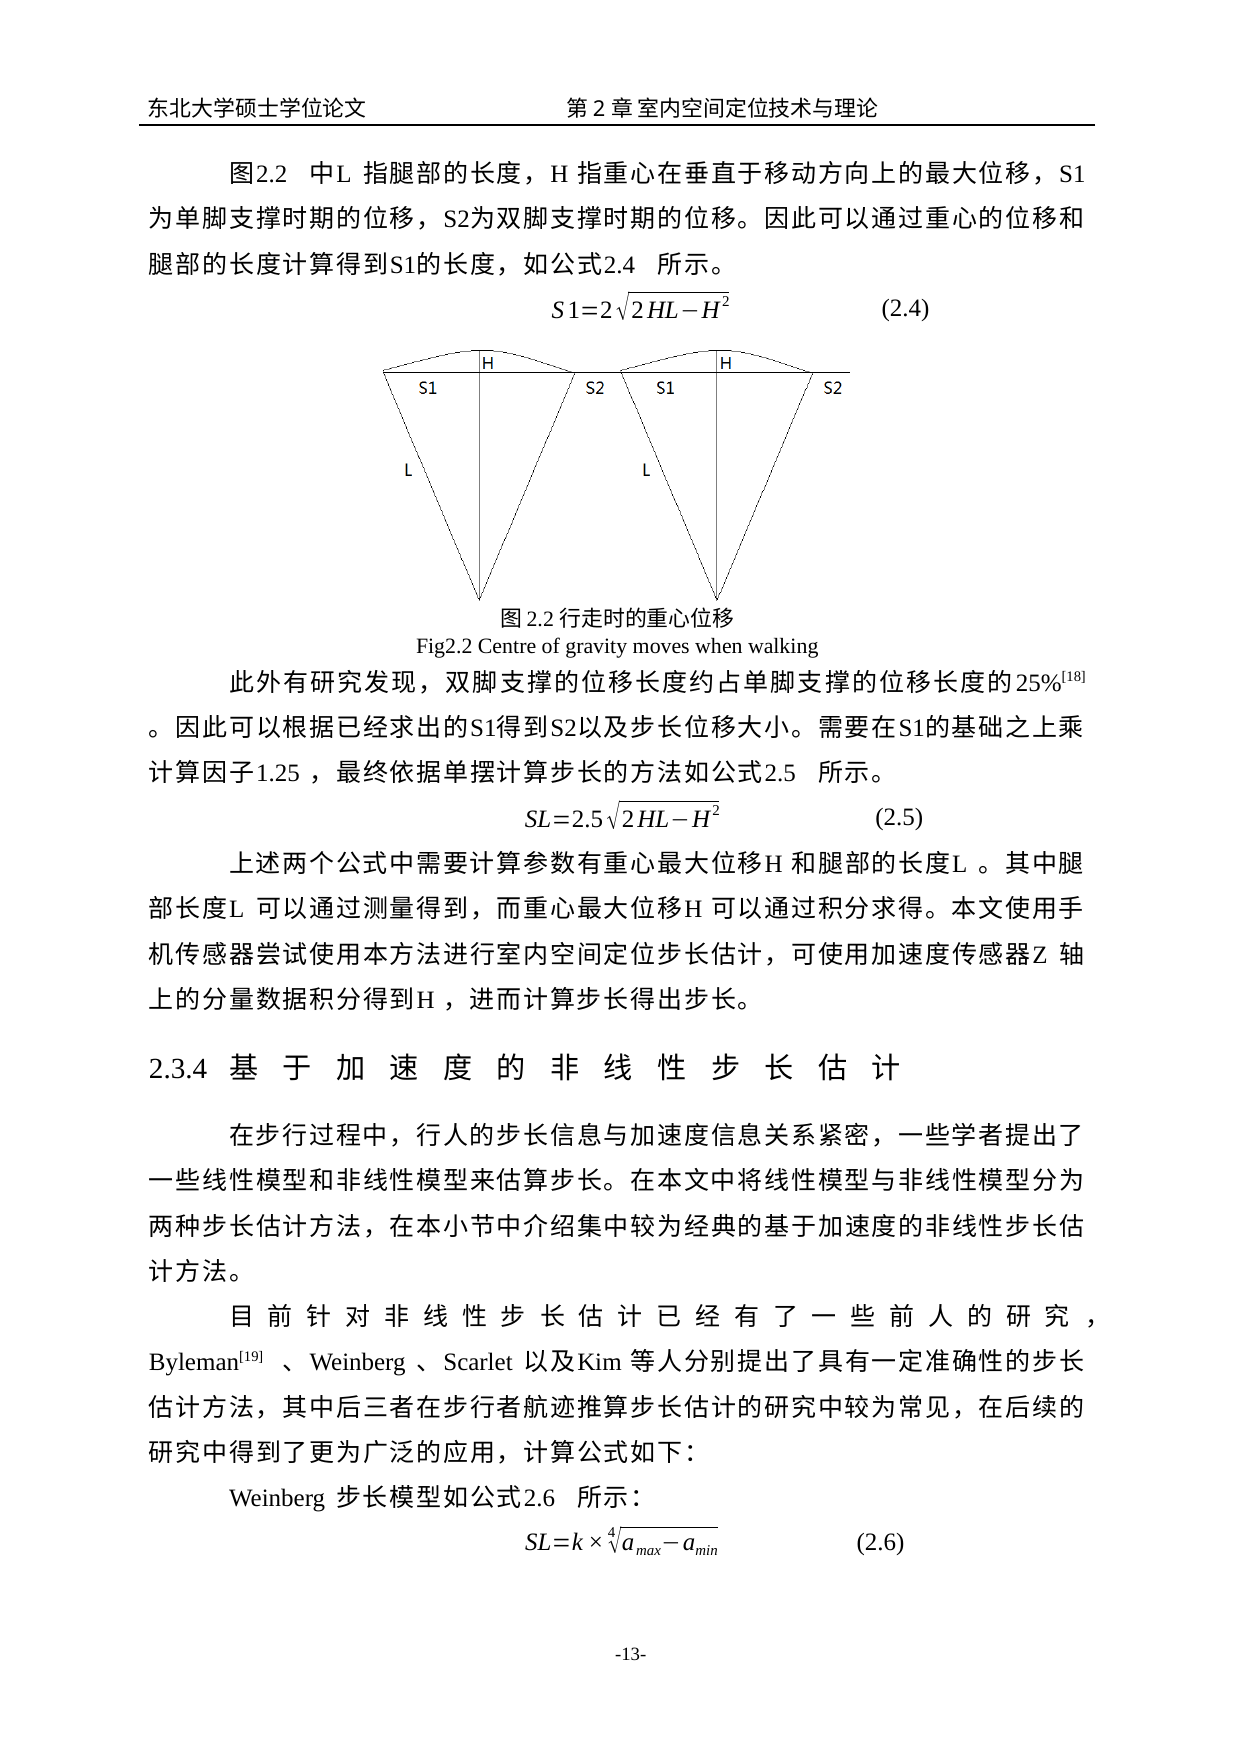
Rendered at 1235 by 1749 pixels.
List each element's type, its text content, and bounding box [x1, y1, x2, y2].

text Weinberg步长模型如公式2.6所示： [149, 1473, 1086, 1519]
text Fig2.2 Centre of gravity moves when walking [149, 633, 1086, 658]
picture [376, 341, 850, 601]
text (2.4) [149, 285, 1086, 330]
text 目前针对非线性步长估计已经有了一些前人的研究，Byleman[19]、Weinberg、Scarlet以及Kim等人分别提出了具有一定准确性的步长估计方法，其中后三者在步行者航迹推算步长估计的研究中较为常见，在后续的研究中得到了更为广泛的应用，计算公式如下： [149, 1292, 1086, 1473]
text 此外有研究发现，双脚支撑的位移长度约占单脚支撑的位移长度的25%[18] 。因此可以根据已经求出的S1得到S2以及步长位移大小。需要在S1的基础之上乘计算因子1.25，最终依据单摆计算步长的方法如公式2.5所示。 [149, 658, 1086, 794]
text (2.5) [149, 794, 1086, 839]
subtitle 基于加速度的非线性步长估计 [143, 1043, 1086, 1088]
text 上述两个公式中需要计算参数有重心最大位移H和腿部的长度L。其中腿部长度L可以通过测量得到，而重心最大位移H可以通过积分求得。本文使用手机传感器尝试使用本方法进行室内空间定位步长估计，可使用加速度传感器Z轴上的分量数据积分得到H，进而计算步长得出步长。 [149, 839, 1086, 1020]
text 图2.2中L指腿部的长度，H指重心在垂直于移动方向上的最大位移，S1为单脚支撑时期的位移，S2为双脚支撑时期的位移。因此可以通过重心的位移和腿部的长度计算得到S1的长度，如公式2.4所示。 [149, 149, 1086, 285]
text (2.6) [149, 1519, 1086, 1564]
text 在步行过程中，行人的步长信息与加速度信息关系紧密，一些学者提出了一些线性模型和非线性模型来估算步长。在本文中将线性模型与非线性模型分为两种步长估计方法，在本小节中介绍集中较为经典的基于加速度的非线性步长估计方法。 [149, 1111, 1086, 1292]
